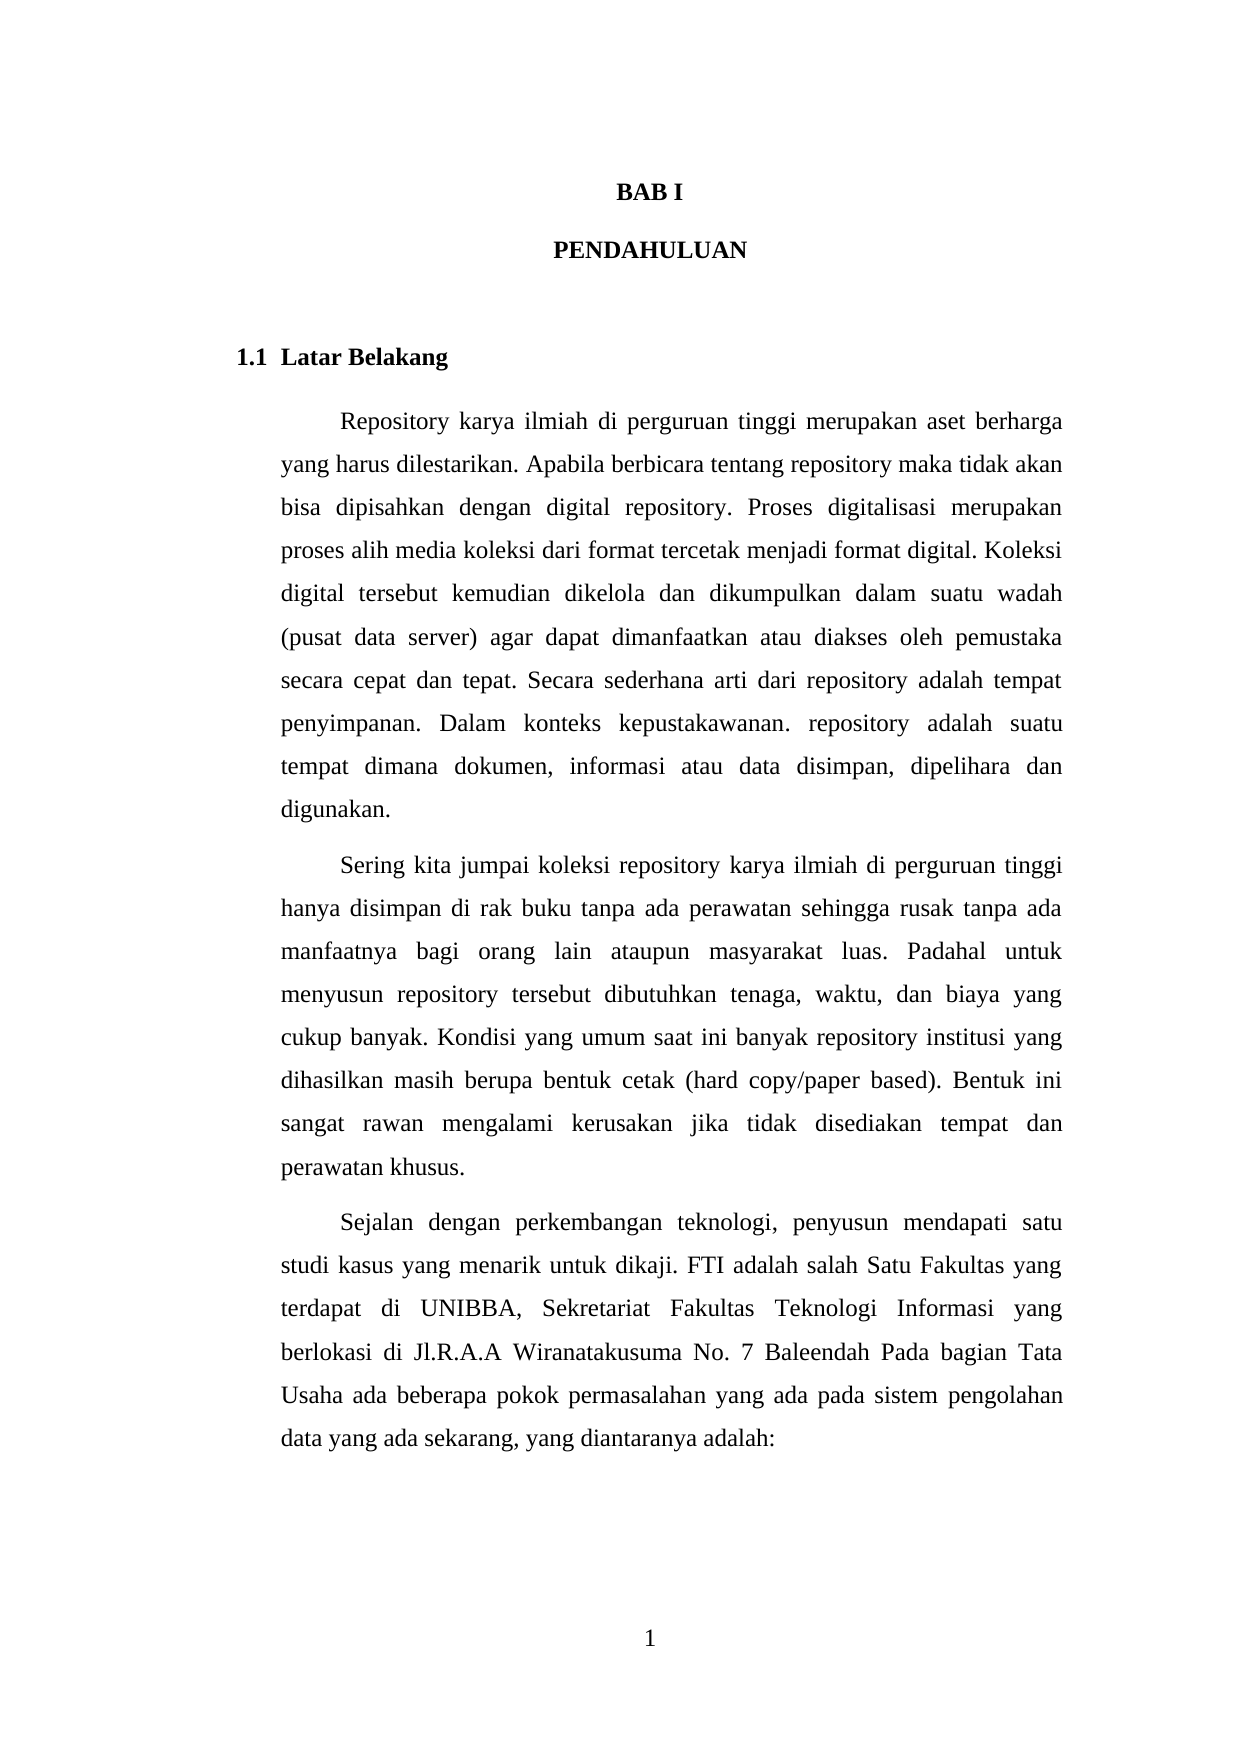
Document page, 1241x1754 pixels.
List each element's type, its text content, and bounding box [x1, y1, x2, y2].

text Repository karya ilmiah di perguruan tinggi merupakan aset berharga yang harus dilestarikan. Apabila berbicara tentang repository maka tidak akan bisa dipisahkan dengan digital repository. Proses digitalisasi merupakan proses alih media koleksi dari format tercetak menjadi format digital. Koleksi digital tersebut kemudian dikelola dan dikumpulkan dalam suatu wadah (pusat data server) agar dapat dimanfaatkan atau diakses oleh pemustaka secara cepat dan tepat. Secara sederhana arti dari repository adalah tempat penyimpanan. Dalam konteks kepustakawanan. repository adalah suatu tempat dimana dokumen, informasi atau data disimpan, dipelihara dan digunakan. [281, 406, 1063, 823]
text Sejalan dengan perkembangan teknologi, penyusun mendapati satu studi kasus yang menarik untuk dikaji. FTI adalah salah Satu Fakultas yang terdapat di UNIBBA, Sekretariat Fakultas Teknologi Informasi yang berlokasi di Jl.R.A.A Wiranatakusuma No. 7 Baleendah Pada bagian Tata Usaha ada beberapa pokok permasalahan yang ada pada sistem pengolahan data yang ada sekarang, yang diantaranya adalah: [281, 1207, 1063, 1452]
subtitle BAB I PENDAHULUAN [236, 177, 1063, 263]
text Sering kita jumpai koleksi repository karya ilmiah di perguruan tinggi hanya disimpan di rak buku tanpa ada perawatan sehingga rusak tanpa ada manfaatnya bagi orang lain ataupun masyarakat luas. Padahal untuk menyusun repository tersebut dibutuhkan tenaga, waktu, dan biaya yang cukup banyak. Kondisi yang umum saat ini banyak repository institusi yang dihasilkan masih berupa bentuk cetak (hard copy/paper based). Bentuk ini sangat rawan mengalami kerusakan jika tidak disediakan tempat dan perawatan khusus. [281, 850, 1063, 1180]
subtitle Latar Belakang [236, 342, 1063, 371]
